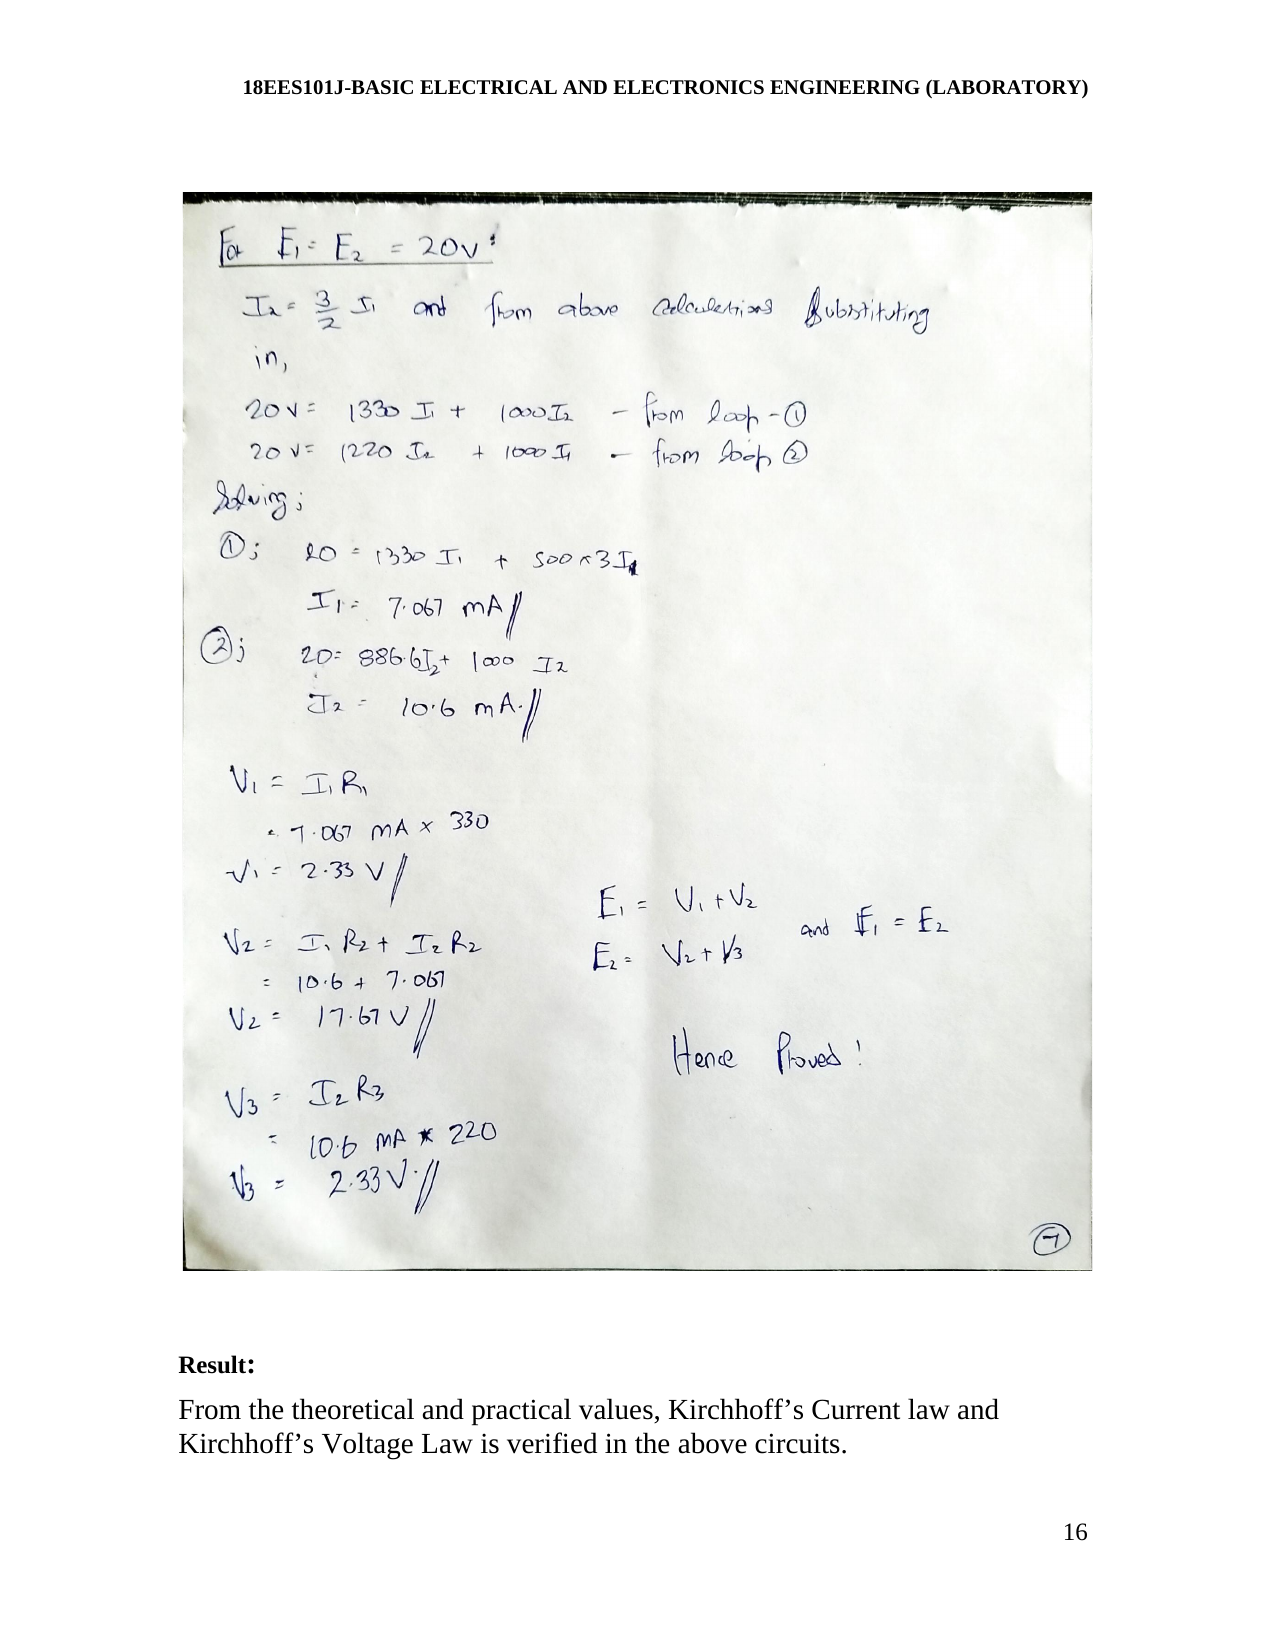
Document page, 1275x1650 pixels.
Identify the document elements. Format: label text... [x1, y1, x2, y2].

text Result: [178, 1346, 1087, 1380]
text From the theoretical and practical values, Kirchhoff’s Current law and Kirchhoff’s Voltage Law is verified in the above circuits. [178, 1392, 1087, 1459]
picture [182, 192, 1093, 1271]
